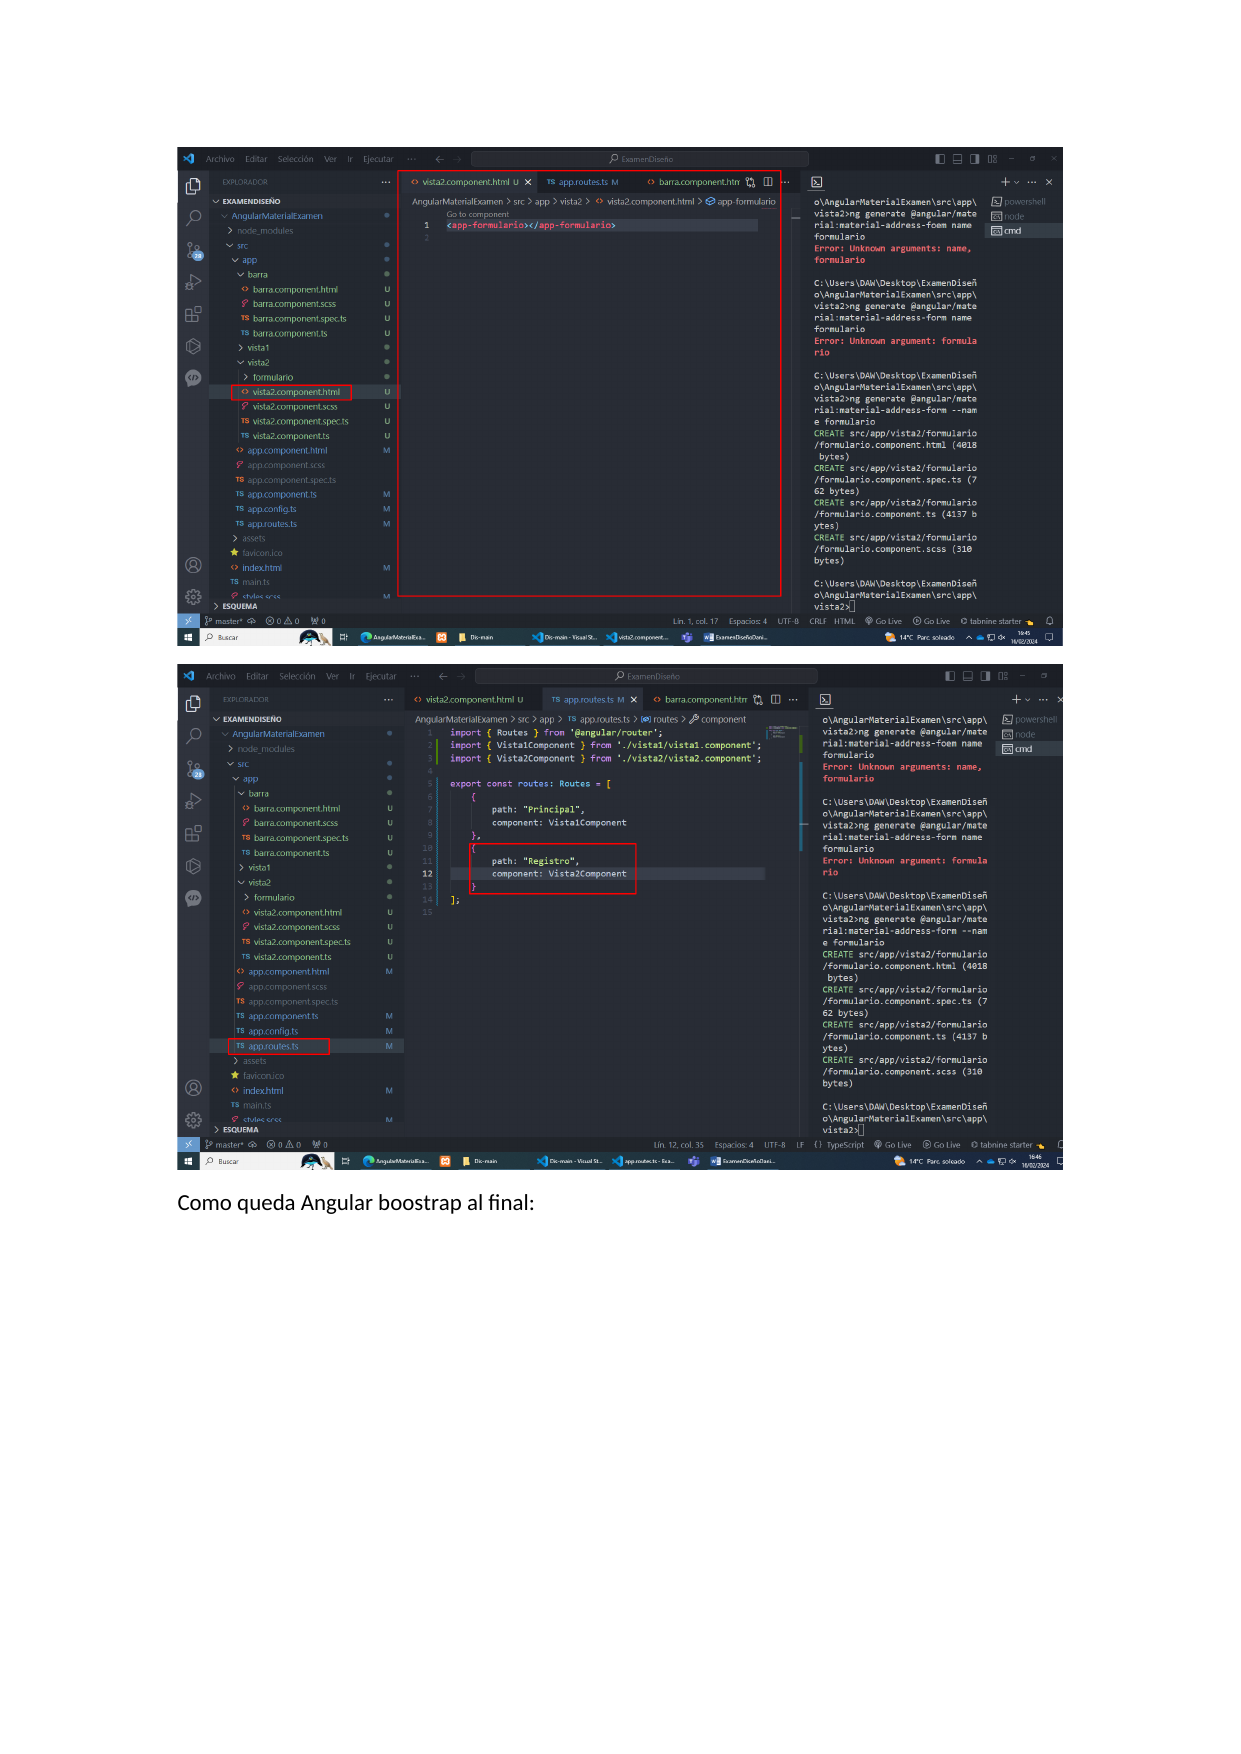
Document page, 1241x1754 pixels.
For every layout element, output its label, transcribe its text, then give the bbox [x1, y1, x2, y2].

text Como queda Angular boostrap al final: [177, 1188, 1063, 1216]
picture [177, 664, 1063, 1170]
picture [177, 147, 1063, 646]
